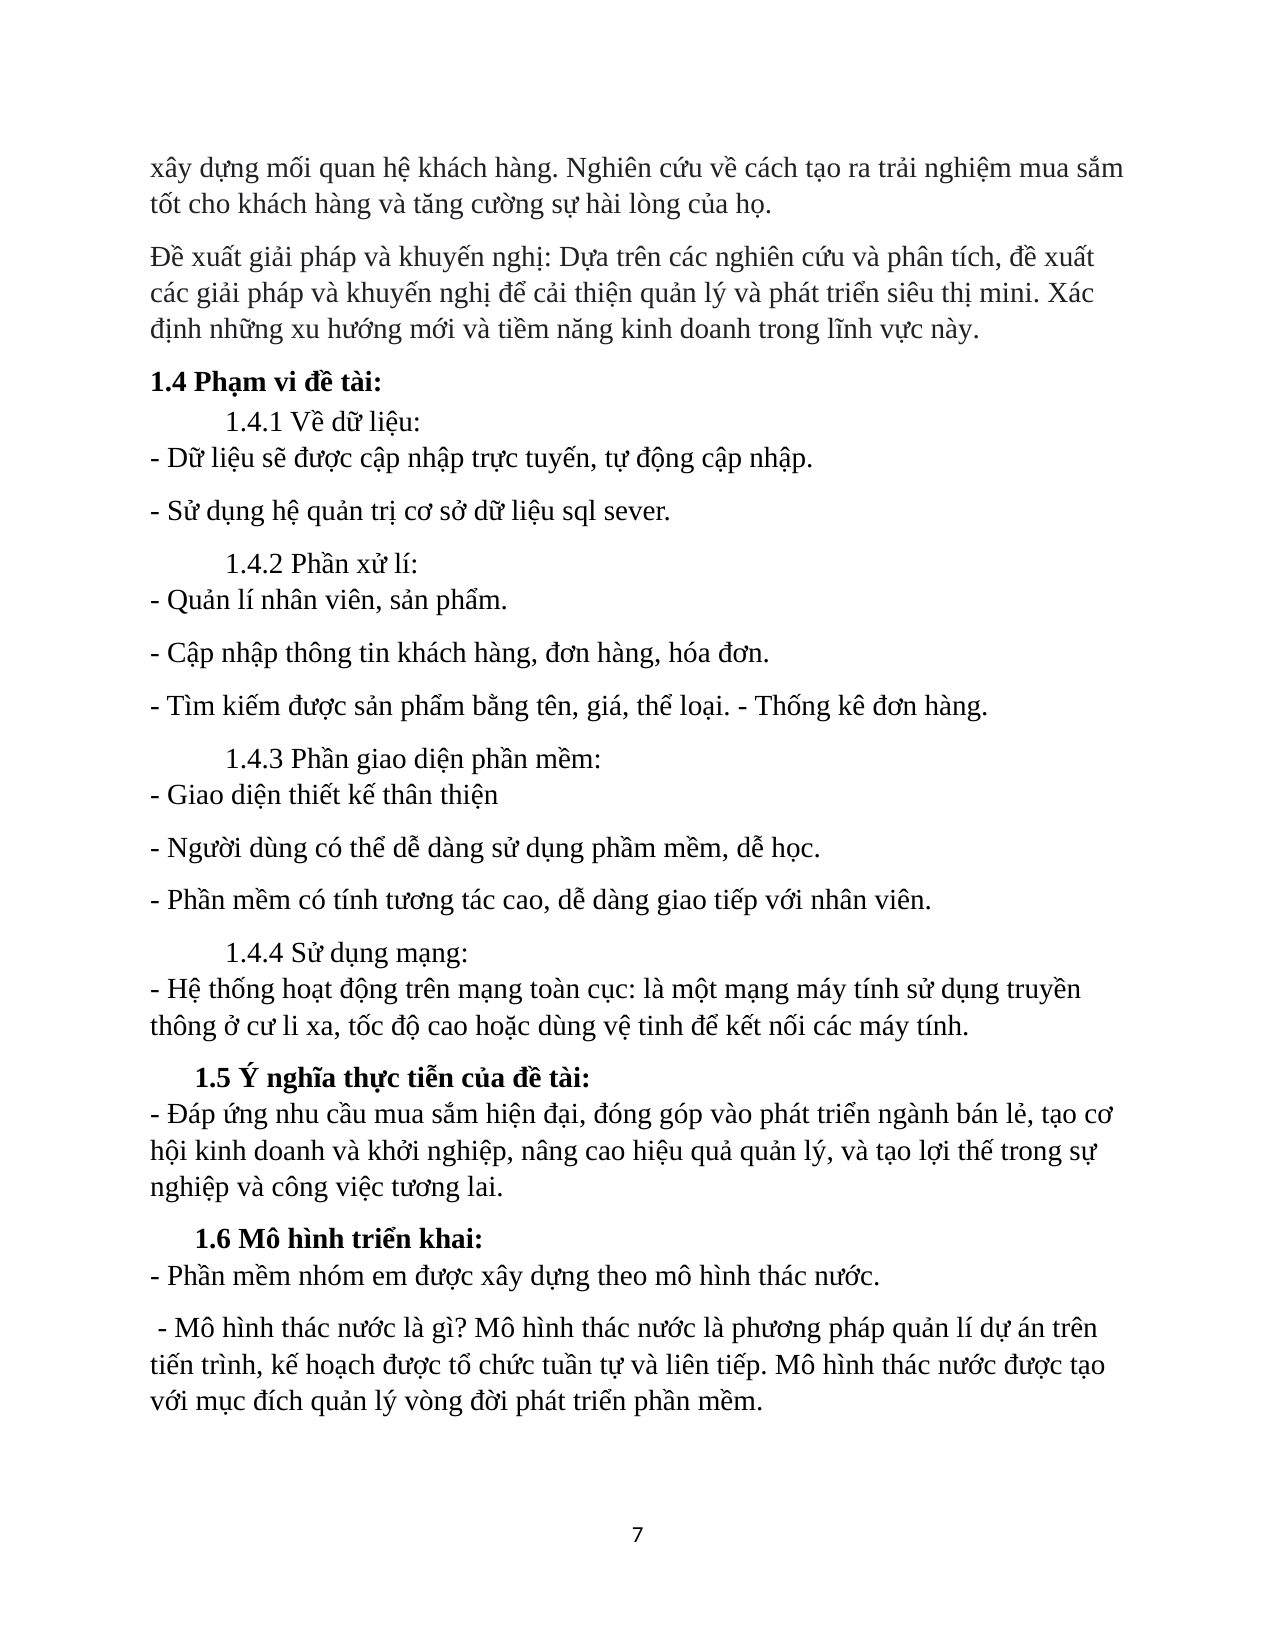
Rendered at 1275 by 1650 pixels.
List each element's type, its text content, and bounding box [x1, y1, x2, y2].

text - Dữ liệu sẽ được cập nhập trực tuyến, tự động cập nhập. [150, 441, 1125, 474]
text - Mô hình thác nước là gì? Mô hình thác nước là phương pháp quản lí dự án trên tiến trình, kế hoạch được tổ chức tuần tự và liên tiếp. Mô hình thác nước được tạo với mục đích quản lý vòng đời phát triển phần mềm. [150, 1311, 1125, 1416]
text - Người dùng có thể dễ dàng sử dụng phầm mềm, dễ học. [150, 830, 1125, 863]
subtitle 1.4.1 Về dữ liệu: [150, 404, 1125, 438]
text - Sử dụng hệ quản trị cơ sở dữ liệu sql sever. [150, 493, 1125, 527]
text - Tìm kiếm được sản phẩm bằng tên, giá, thể loại. - Thống kê đơn hàng. [150, 688, 1125, 721]
text - Cập nhập thông tin khách hàng, đơn hàng, hóa đơn. [150, 635, 1125, 669]
text - Hệ thống hoạt động trên mạng toàn cục: là một mạng máy tính sử dụng truyền thông ở cư li xa, tốc độ cao hoặc dùng vệ tinh để kết nối các máy tính. [150, 971, 1125, 1041]
text - Phần mềm có tính tương tác cao, dễ dàng giao tiếp với nhân viên. [150, 882, 1125, 916]
text - Phần mềm nhóm em được xây dựng theo mô hình thác nước. [150, 1258, 1125, 1291]
text Đề xuất giải pháp và khuyến nghị: Dựa trên các nghiên cứu và phân tích, đề xuất các giải pháp và khuyến nghị để cải thiện quản lý và phát triển siêu thị mini. Xác định những xu hướng mới và tiềm năng kinh doanh trong lĩnh vực này. [150, 239, 1125, 345]
subtitle 1.4 Phạm vi đề tài: [150, 364, 1125, 398]
subtitle 1.4.2 Phần xử lí: [150, 546, 1125, 580]
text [150, 150, 1125, 220]
subtitle 1.6 Mô hình triển khai: [150, 1222, 1125, 1255]
subtitle 1.5 Ý nghĩa thực tiễn của đề tài: [150, 1060, 1125, 1094]
subtitle 1.4.3 Phần giao diện phần mềm: [150, 741, 1125, 774]
text - Đáp ứng nhu cầu mua sắm hiện đại, đóng góp vào phát triển ngành bán lẻ, tạo cơ hội kinh doanh và khởi nghiệp, nâng cao hiệu quả quản lý, và tạo lợi thế trong sự nghiệp và công việc tương lai. [150, 1097, 1125, 1202]
text - Quản lí nhân viên, sản phẩm. [150, 582, 1125, 616]
text - Giao diện thiết kế thân thiện [150, 777, 1125, 810]
subtitle 1.4.4 Sử dụng mạng: [150, 935, 1125, 969]
